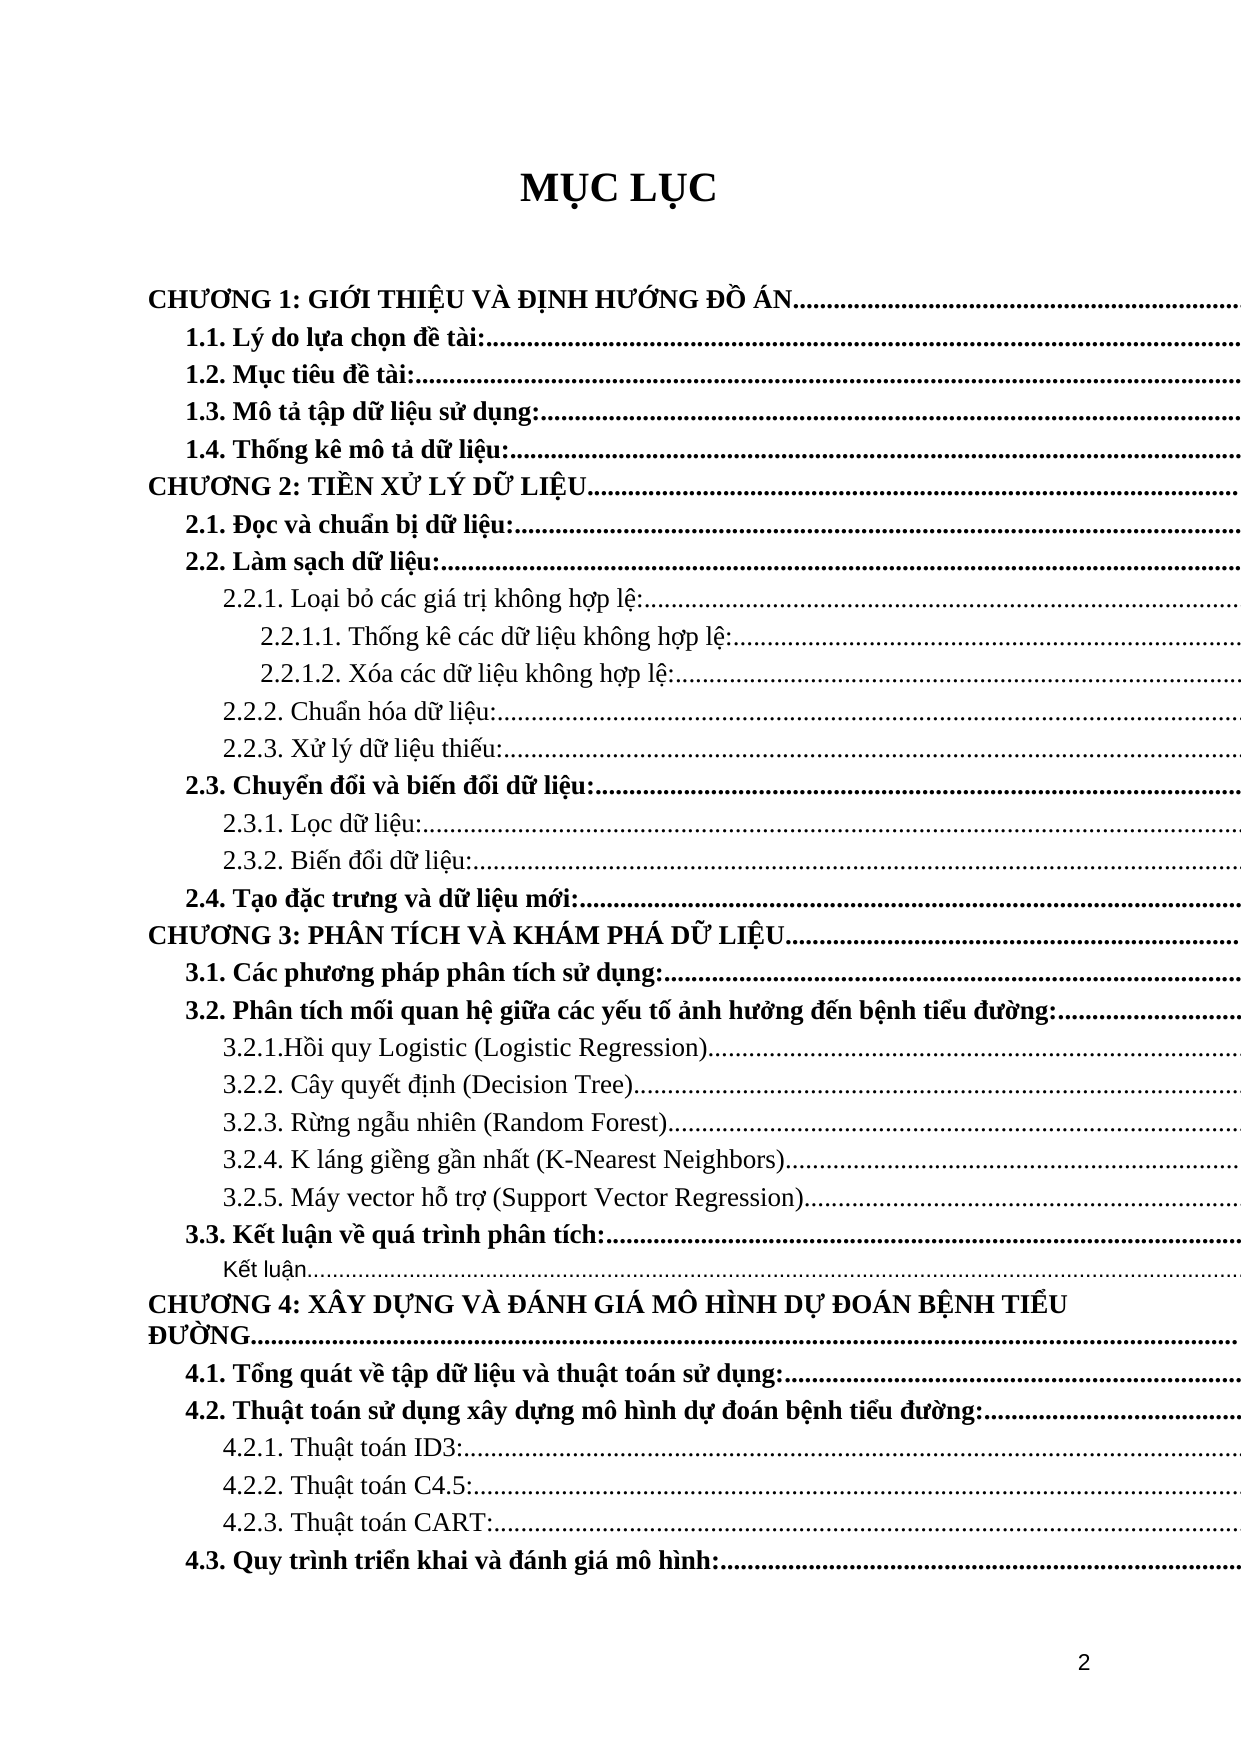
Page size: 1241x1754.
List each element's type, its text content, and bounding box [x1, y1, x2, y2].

text MỤC LỤC [148, 162, 1090, 210]
